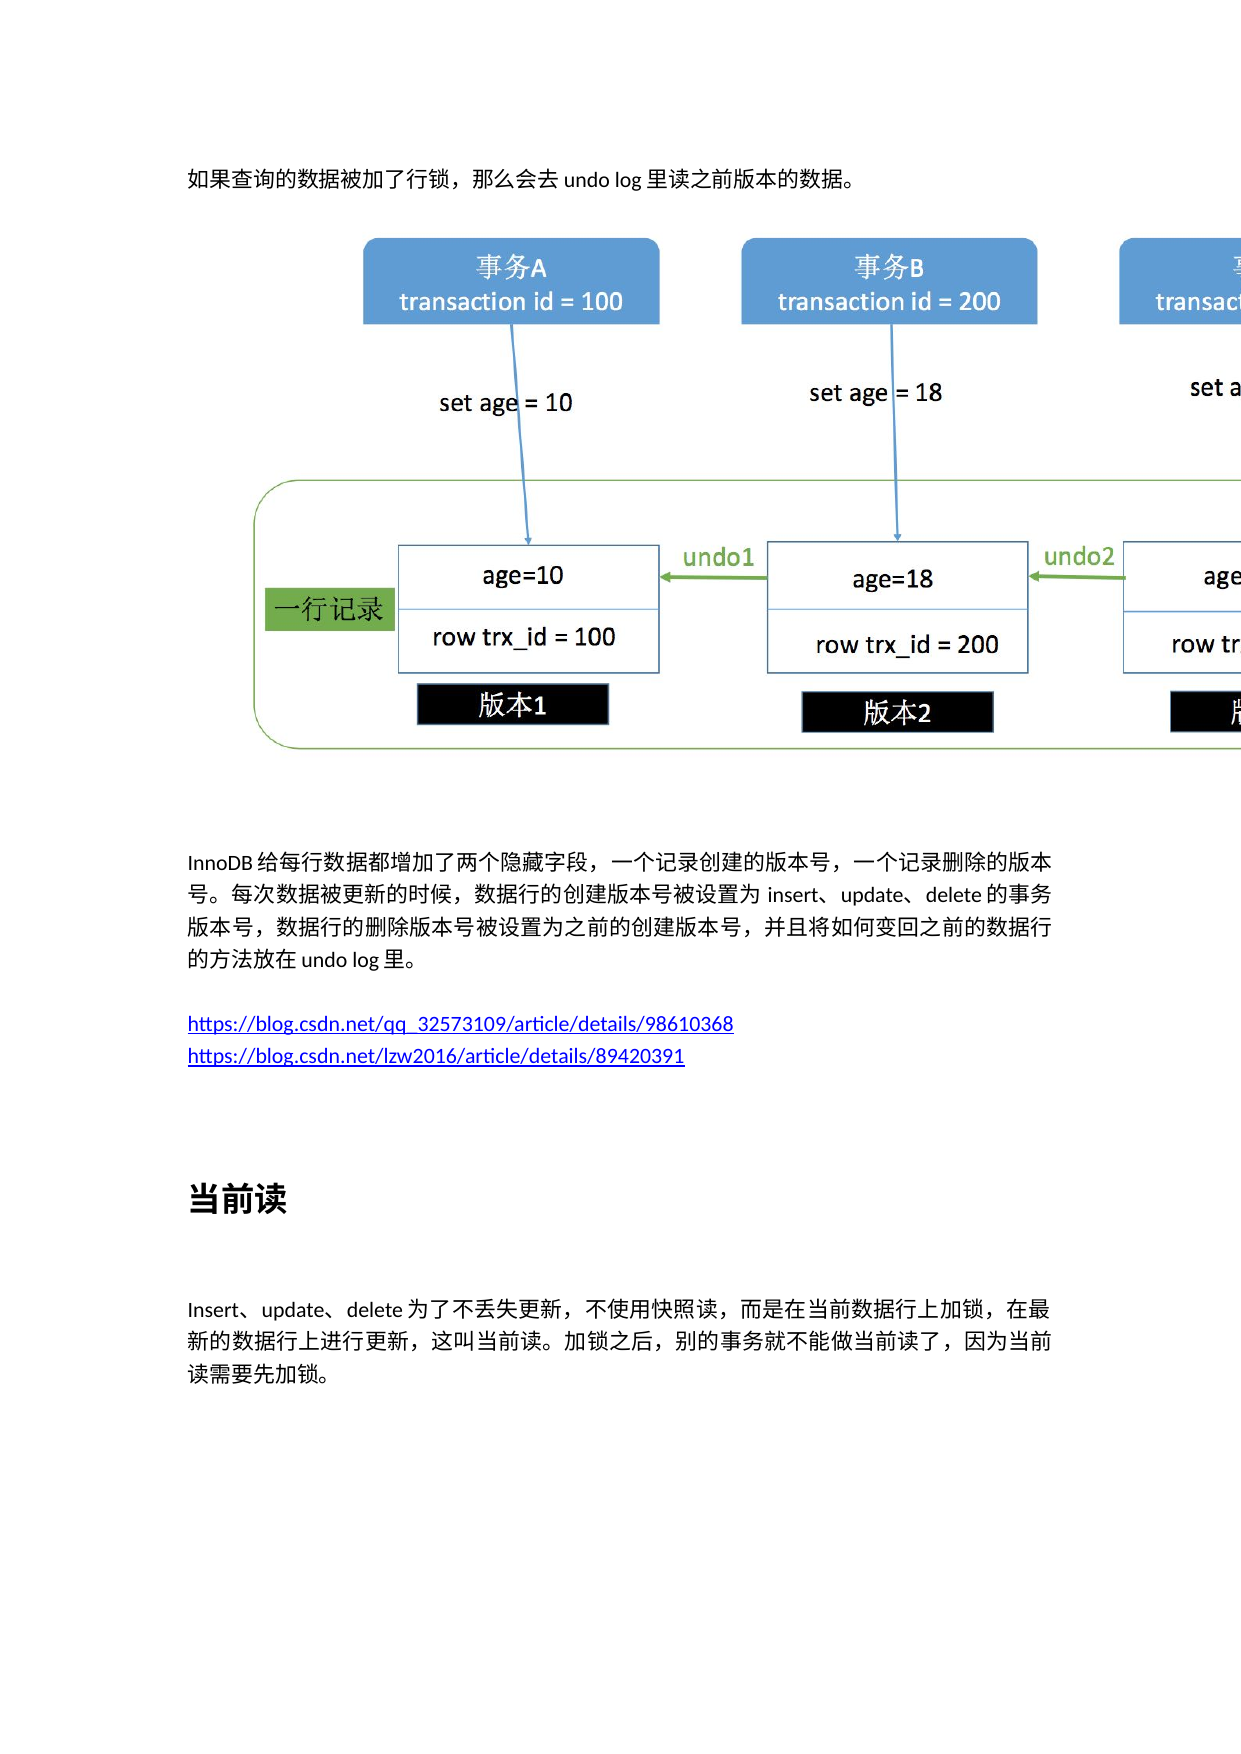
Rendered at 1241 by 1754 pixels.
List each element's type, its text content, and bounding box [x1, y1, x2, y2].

text https://blog.csdn.net/qq_32573109/article/details/98610368 [187, 1007, 1053, 1039]
subtitle 当前读 [187, 1164, 1053, 1229]
text Insert、update、delete为了不丢失更新，不使用快照读，而是在当前数据行上加锁，在最新的数据行上进行更新，这叫当前读。加锁之后，别的事务就不能做当前读了，因为当前读需要先加锁。 [187, 1291, 1053, 1389]
text 如果查询的数据被加了行锁，那么会去undo log里读之前版本的数据。 [187, 162, 1053, 194]
text InnoDB给每行数据都增加了两个隐藏字段，一个记录创建的版本号，一个记录删除的版本号。每次数据被更新的时候，数据行的创建版本号被设置为insert、update、delete的事务版本号，数据行的删除版本号被设置为之前的创建版本号，并且将如何变回之前的数据行的方法放在undo log里。 [187, 844, 1053, 974]
picture [187, 194, 1241, 772]
text https://blog.csdn.net/lzw2016/article/details/89420391 [187, 1039, 1053, 1072]
